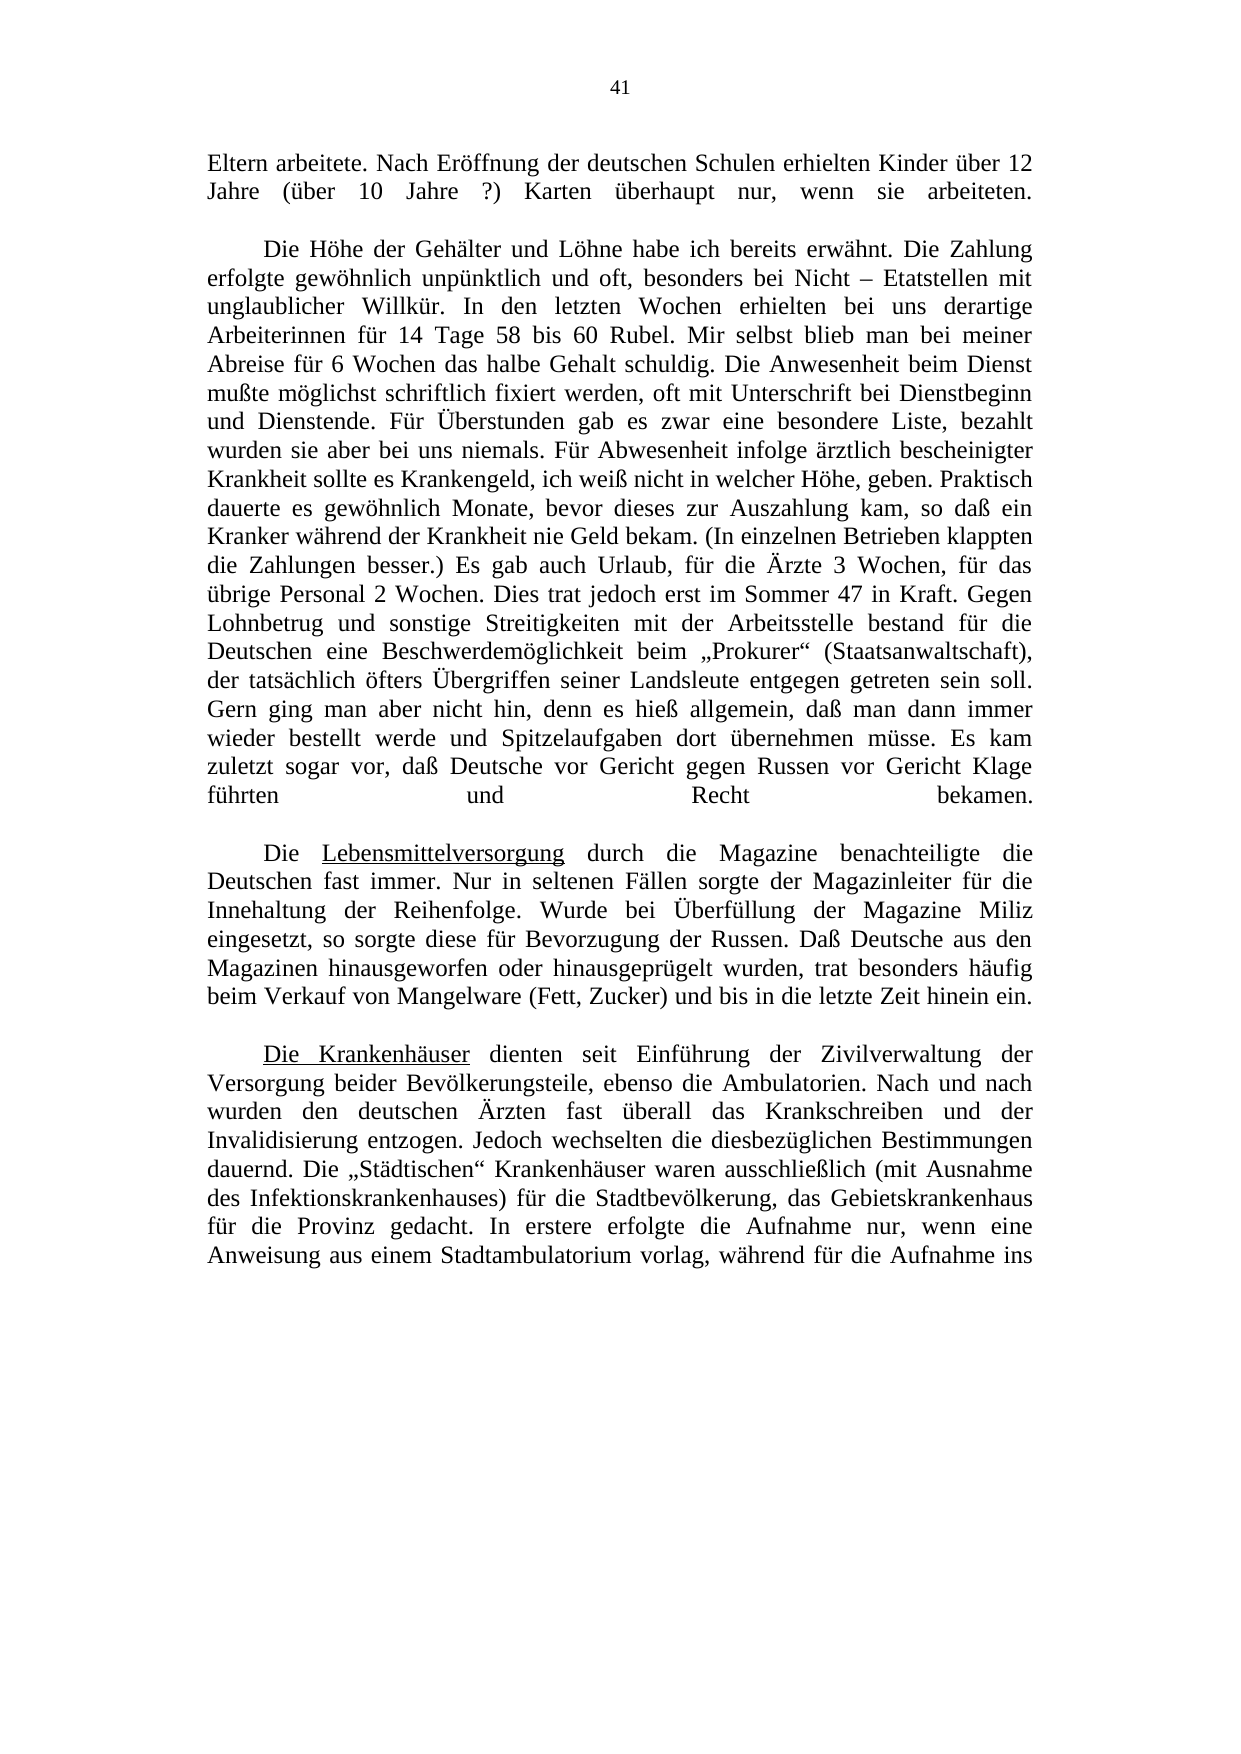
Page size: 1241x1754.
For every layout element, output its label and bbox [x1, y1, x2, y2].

text [207, 148, 1033, 1269]
